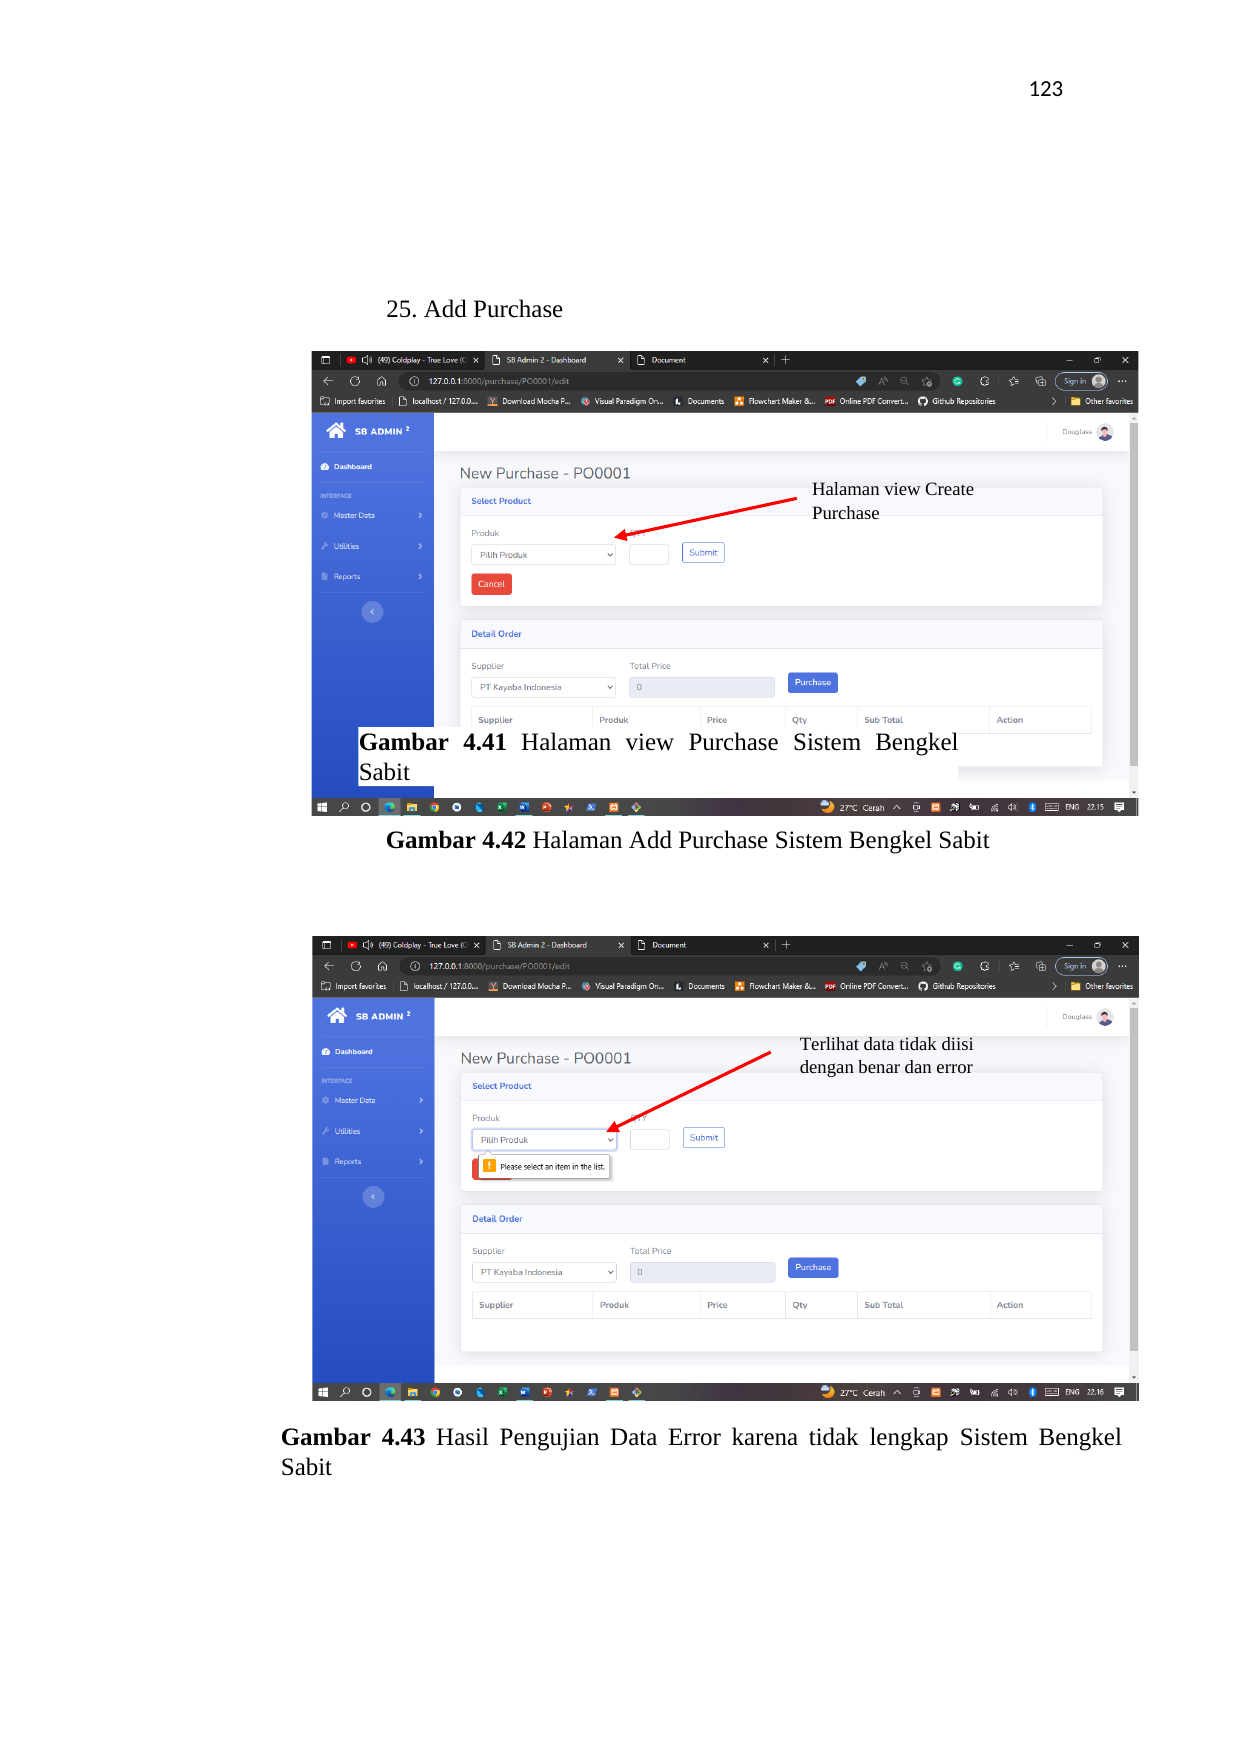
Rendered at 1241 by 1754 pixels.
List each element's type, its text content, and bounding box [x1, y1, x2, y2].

list Add Purchase [386, 294, 1063, 322]
picture [311, 351, 1139, 816]
picture [312, 936, 1139, 1401]
